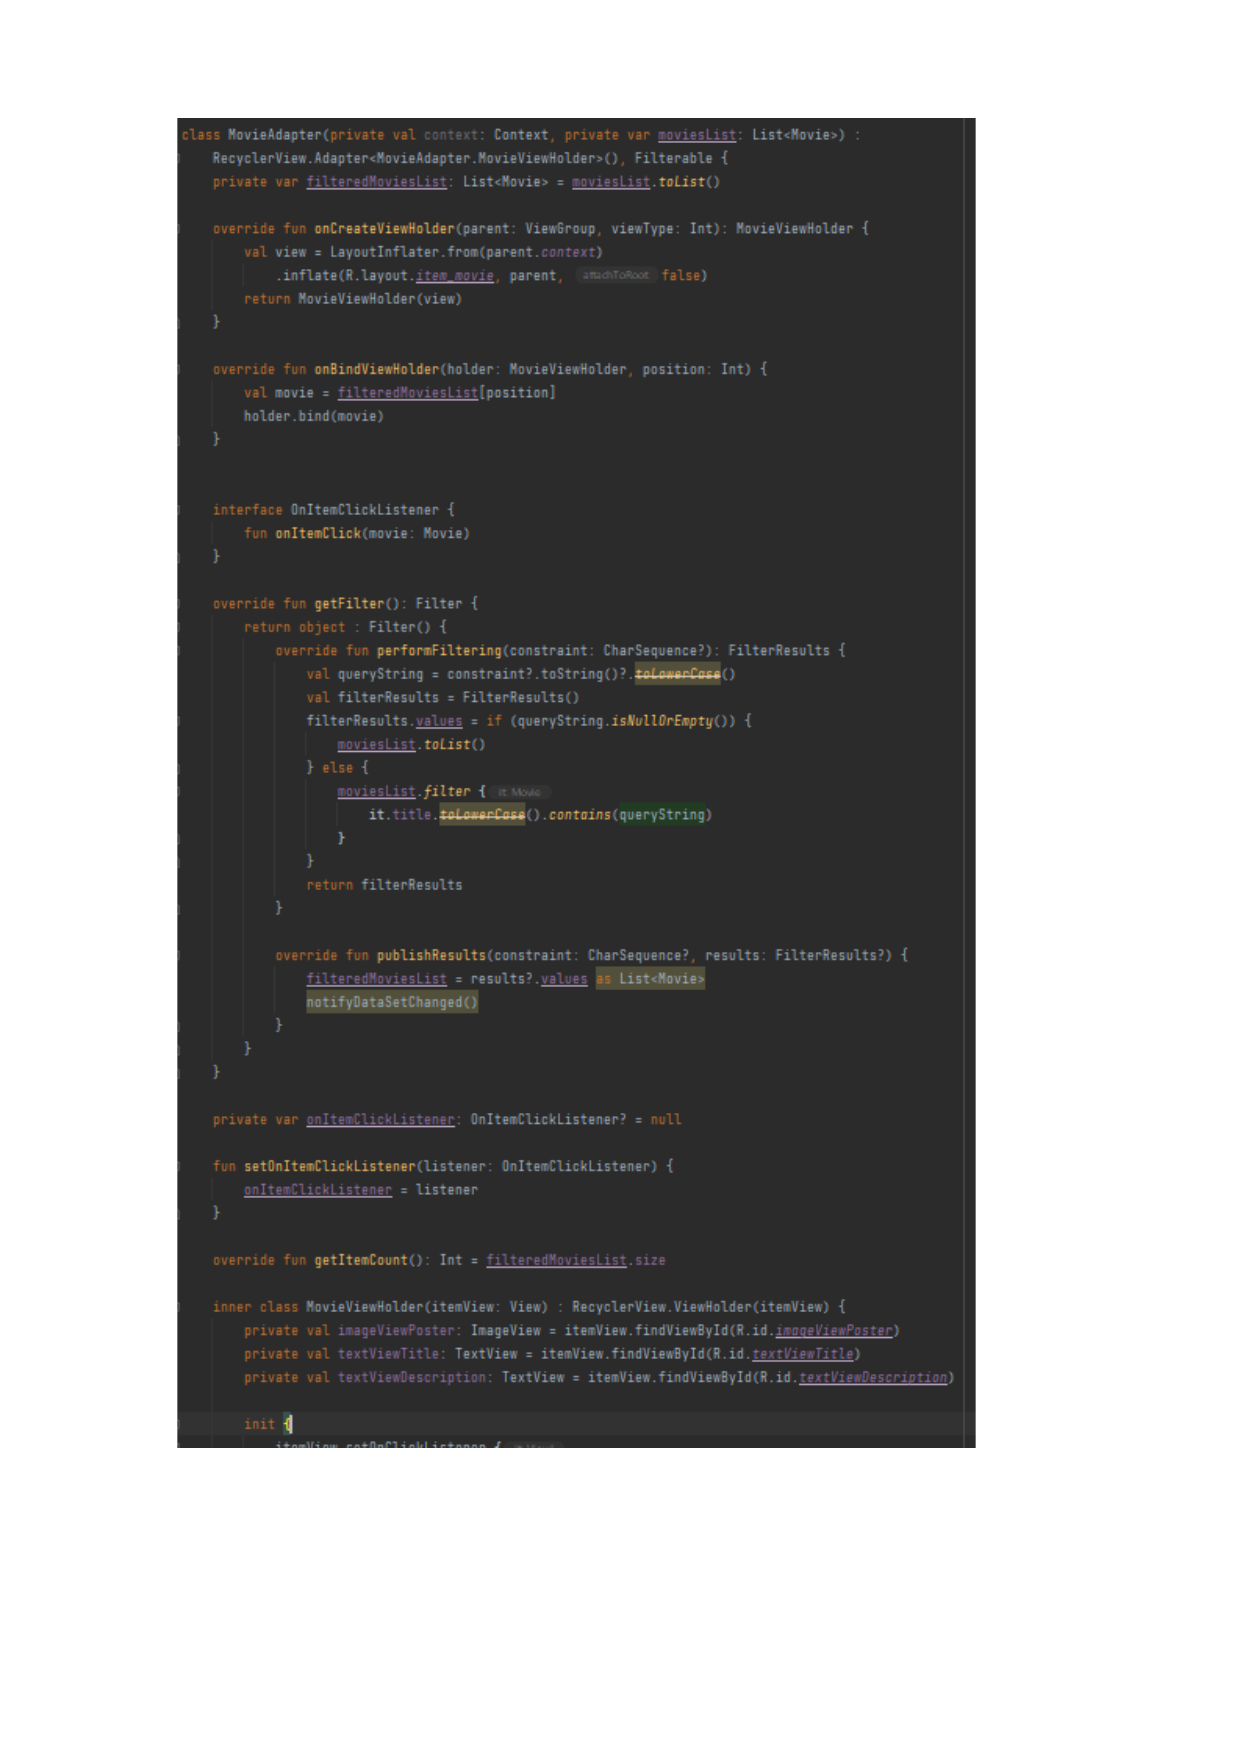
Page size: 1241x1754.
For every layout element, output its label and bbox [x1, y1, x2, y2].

picture [177, 118, 976, 1448]
